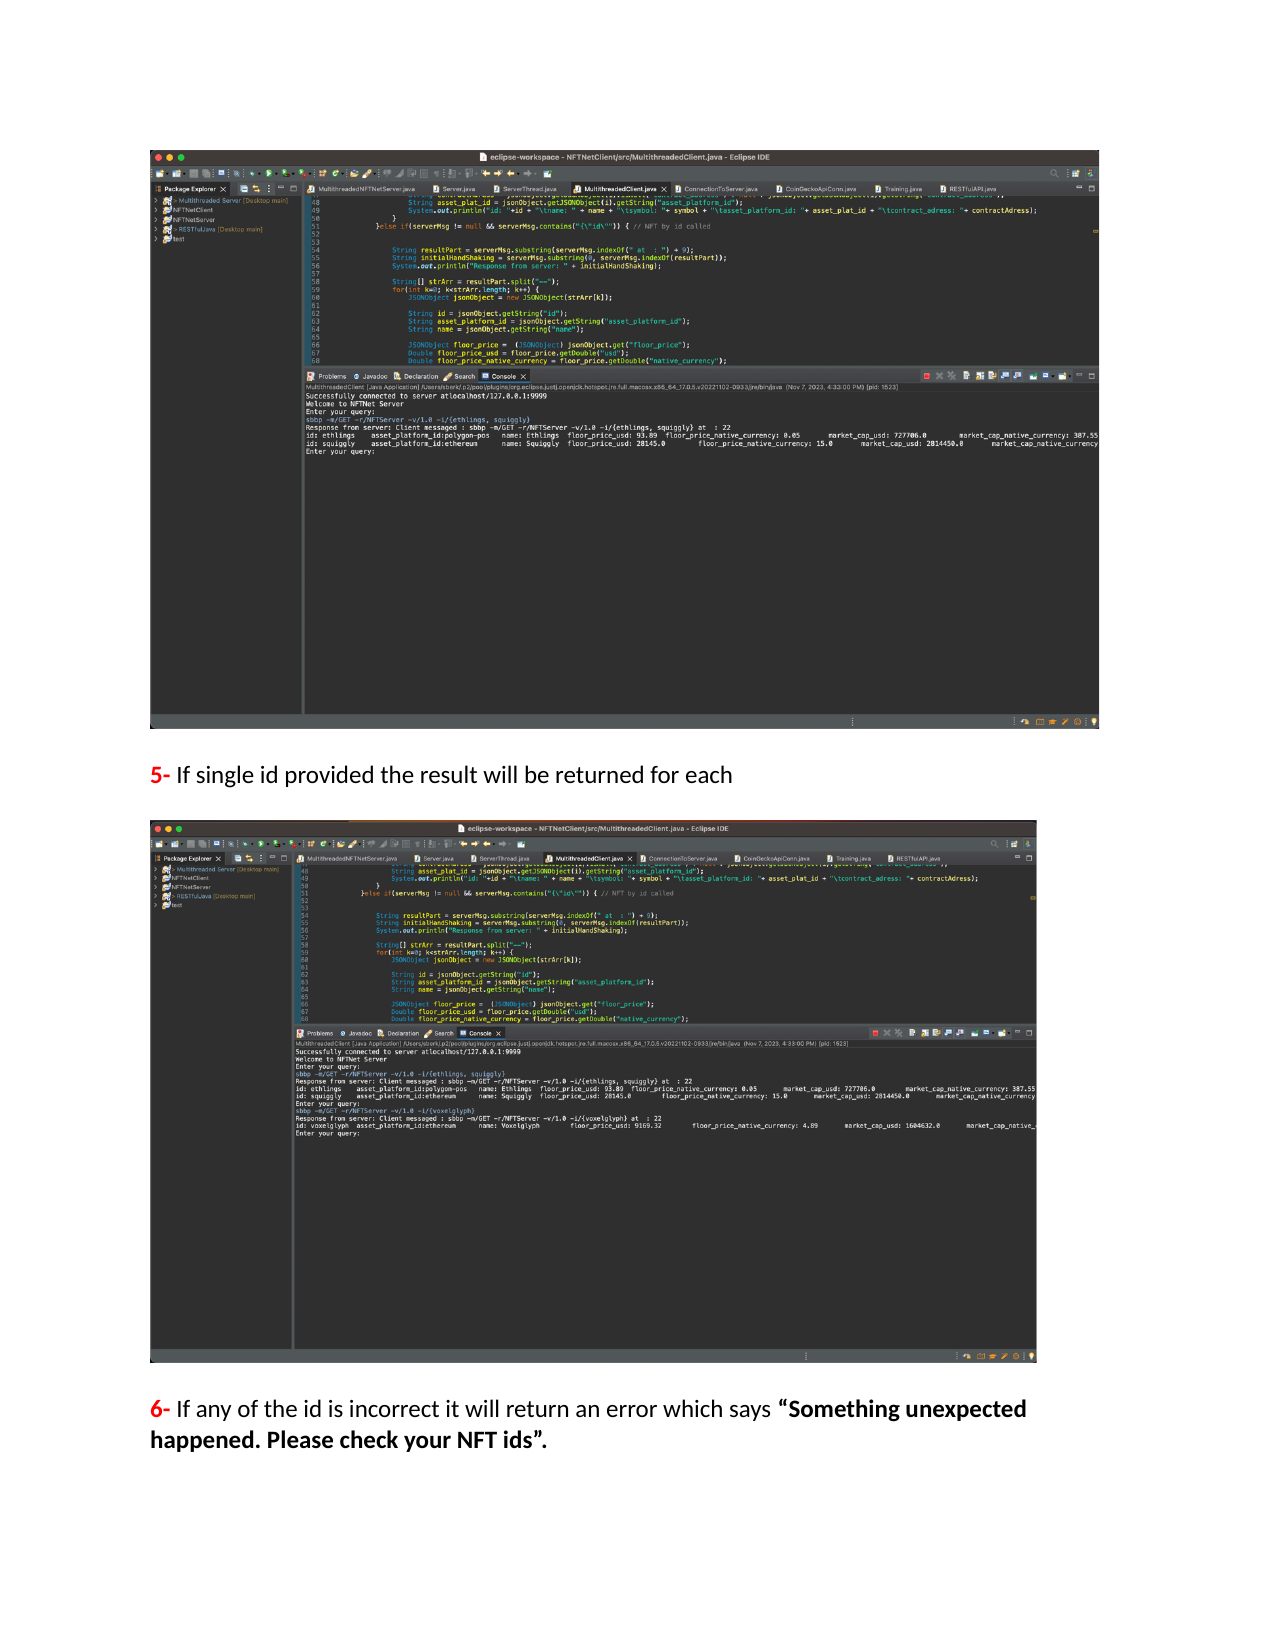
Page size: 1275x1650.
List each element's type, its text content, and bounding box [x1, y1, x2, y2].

text 6- If any of the id is incorrect it will return an error which says “Something unexpected happened. Please check your NFT ids”. [150, 1393, 1125, 1454]
text 5- If single id provided the result will be returned for each [150, 759, 1125, 790]
picture [150, 150, 1100, 729]
picture [150, 820, 1037, 1363]
